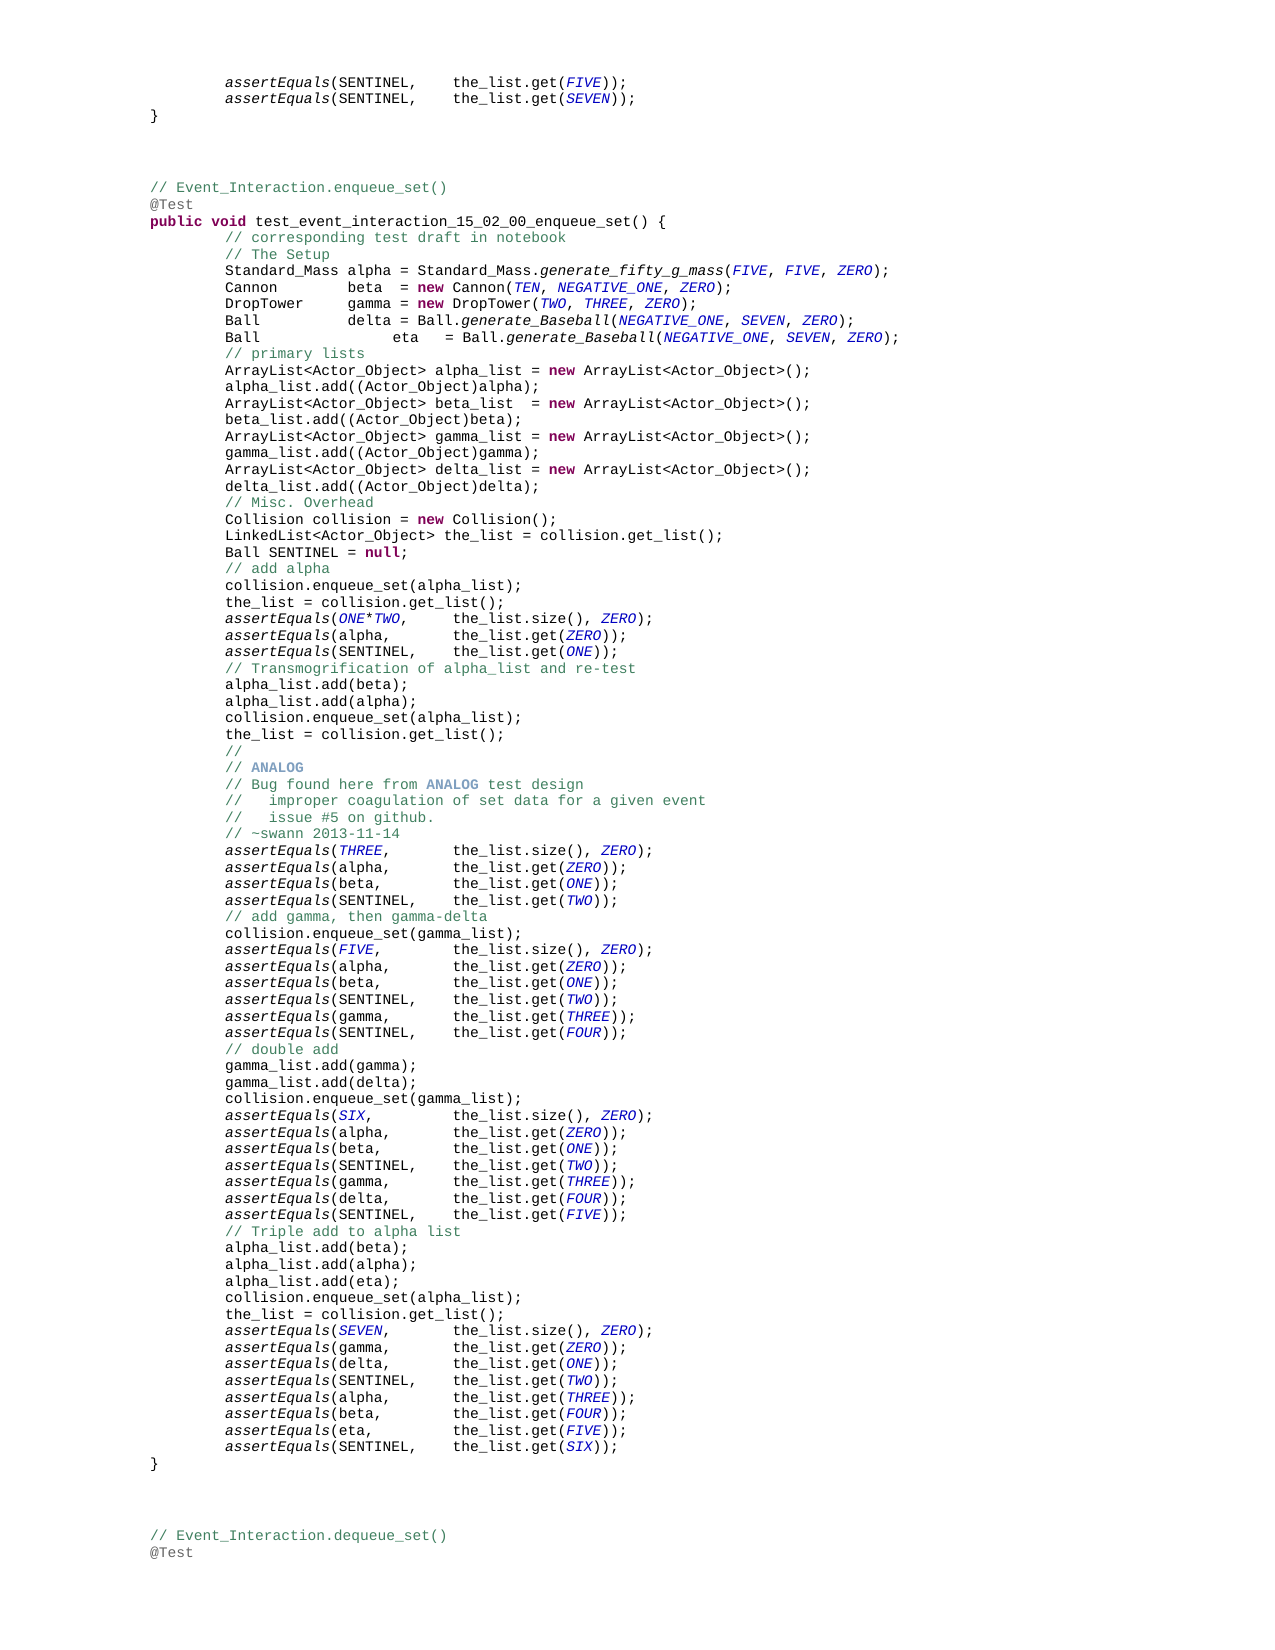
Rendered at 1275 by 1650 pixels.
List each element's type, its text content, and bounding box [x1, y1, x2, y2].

text assertEquals(SENTINEL, the_list.get(TWO)); [75, 1158, 1200, 1174]
text // Event_Interaction.enqueue_set() [75, 181, 1200, 197]
text assertEquals(gamma, the_list.get(THREE)); [75, 1009, 1200, 1025]
text assertEquals(FIVE, the_list.size(), ZERO); [75, 943, 1200, 959]
text assertEquals(THREE, the_list.size(), ZERO); [75, 843, 1200, 860]
text assertEquals(alpha, the_list.get(ZERO)); [75, 1125, 1200, 1141]
text assertEquals(ONE*TWO, the_list.size(), ZERO); [75, 611, 1200, 628]
text assertEquals(alpha, the_list.get(ZERO)); [75, 860, 1200, 876]
text assertEquals(SENTINEL, the_list.get(FOUR)); [75, 1025, 1200, 1042]
text alpha_list.add((Actor_Object)alpha); [75, 379, 1200, 396]
text // double add [75, 1042, 1200, 1058]
text Cannon beta = new Cannon(TEN, NEGATIVE_ONE, ZERO); [75, 280, 1200, 297]
text assertEquals(SENTINEL, the_list.get(ONE)); [75, 644, 1200, 661]
text the_list = collision.get_list(); [75, 1307, 1200, 1323]
text collision.enqueue_set(gamma_list); [75, 1092, 1200, 1108]
text ArrayList<Actor_Object> beta_list = new ArrayList<Actor_Object>(); [75, 396, 1200, 413]
text Collision collision = new Collision(); [75, 512, 1200, 528]
text // corresponding test draft in notebook [75, 230, 1200, 247]
text Standard_Mass alpha = Standard_Mass.generate_fifty_g_mass(FIVE, FIVE, ZERO); [75, 263, 1200, 280]
text alpha_list.add(beta); [75, 678, 1200, 694]
text // add alpha [75, 562, 1200, 578]
text @Test [75, 1545, 1200, 1562]
text assertEquals(beta, the_list.get(ONE)); [75, 876, 1200, 893]
text alpha_list.add(alpha); [75, 694, 1200, 711]
text assertEquals(SIX, the_list.size(), ZERO); [75, 1108, 1200, 1125]
text Ball eta = Ball.generate_Baseball(NEGATIVE_ONE, SEVEN, ZERO); [75, 330, 1200, 346]
text collision.enqueue_set(alpha_list); [75, 578, 1200, 595]
text // Event_Interaction.dequeue_set() [75, 1529, 1200, 1545]
text // add gamma, then gamma-delta [75, 909, 1200, 926]
text gamma_list.add(gamma); [75, 1058, 1200, 1075]
text beta_list.add((Actor_Object)beta); [75, 413, 1200, 429]
text Ball SENTINEL = null; [75, 545, 1200, 562]
text // Triple add to alpha list [75, 1224, 1200, 1241]
text the_list = collision.get_list(); [75, 595, 1200, 611]
text assertEquals(beta, the_list.get(ONE)); [75, 1141, 1200, 1158]
text // Bug found here from ANALOG test design [75, 777, 1200, 793]
text // primary lists [75, 346, 1200, 363]
text collision.enqueue_set(gamma_list); [75, 926, 1200, 943]
text } [75, 1456, 1200, 1473]
text assertEquals(delta, the_list.get(FOUR)); [75, 1191, 1200, 1208]
text LinkedList<Actor_Object> the_list = collision.get_list(); [75, 528, 1200, 545]
text assertEquals(SENTINEL, the_list.get(TWO)); [75, 893, 1200, 909]
text } [75, 108, 1200, 125]
text gamma_list.add((Actor_Object)gamma); [75, 446, 1200, 462]
text Ball delta = Ball.generate_Baseball(NEGATIVE_ONE, SEVEN, ZERO); [75, 313, 1200, 330]
text // Misc. Overhead [75, 495, 1200, 512]
text ArrayList<Actor_Object> alpha_list = new ArrayList<Actor_Object>(); [75, 363, 1200, 379]
text assertEquals(SEVEN, the_list.size(), ZERO); [75, 1323, 1200, 1340]
text // issue #5 on github. [75, 810, 1200, 827]
text assertEquals(SENTINEL, the_list.get(SIX)); [75, 1439, 1200, 1456]
text assertEquals(delta, the_list.get(ONE)); [75, 1357, 1200, 1373]
text assertEquals(SENTINEL, the_list.get(TWO)); [75, 992, 1200, 1009]
text assertEquals(alpha, the_list.get(ZERO)); [75, 628, 1200, 644]
text assertEquals(alpha, the_list.get(THREE)); [75, 1390, 1200, 1406]
text // [75, 744, 1200, 760]
text // Transmogrification of alpha_list and re-test [75, 661, 1200, 678]
text assertEquals(alpha, the_list.get(ZERO)); [75, 959, 1200, 976]
text assertEquals(eta, the_list.get(FIVE)); [75, 1423, 1200, 1439]
text alpha_list.add(alpha); [75, 1257, 1200, 1274]
text alpha_list.add(beta); [75, 1241, 1200, 1257]
text assertEquals(beta, the_list.get(FOUR)); [75, 1406, 1200, 1423]
text alpha_list.add(eta); [75, 1274, 1200, 1290]
text assertEquals(gamma, the_list.get(THREE)); [75, 1174, 1200, 1191]
text ArrayList<Actor_Object> delta_list = new ArrayList<Actor_Object>(); [75, 462, 1200, 479]
text the_list = collision.get_list(); [75, 727, 1200, 744]
text assertEquals(gamma, the_list.get(ZERO)); [75, 1340, 1200, 1357]
text ArrayList<Actor_Object> gamma_list = new ArrayList<Actor_Object>(); [75, 429, 1200, 446]
text gamma_list.add(delta); [75, 1075, 1200, 1092]
text assertEquals(beta, the_list.get(ONE)); [75, 976, 1200, 992]
text // improper coagulation of set data for a given event [75, 793, 1200, 810]
text assertEquals(SENTINEL, the_list.get(FIVE)); [75, 1208, 1200, 1224]
text // ANALOG [75, 760, 1200, 777]
text assertEquals(SENTINEL, the_list.get(TWO)); [75, 1373, 1200, 1390]
text assertEquals(SENTINEL, the_list.get(FIVE)); [75, 75, 1200, 92]
text @Test [75, 197, 1200, 214]
text collision.enqueue_set(alpha_list); [75, 711, 1200, 727]
text collision.enqueue_set(alpha_list); [75, 1290, 1200, 1307]
text // ~swann 2013-11-14 [75, 827, 1200, 843]
text delta_list.add((Actor_Object)delta); [75, 479, 1200, 495]
text public void test_event_interaction_15_02_00_enqueue_set() { [75, 214, 1200, 230]
text // The Setup [75, 247, 1200, 263]
text DropTower gamma = new DropTower(TWO, THREE, ZERO); [75, 297, 1200, 313]
text assertEquals(SENTINEL, the_list.get(SEVEN)); [75, 92, 1200, 108]
